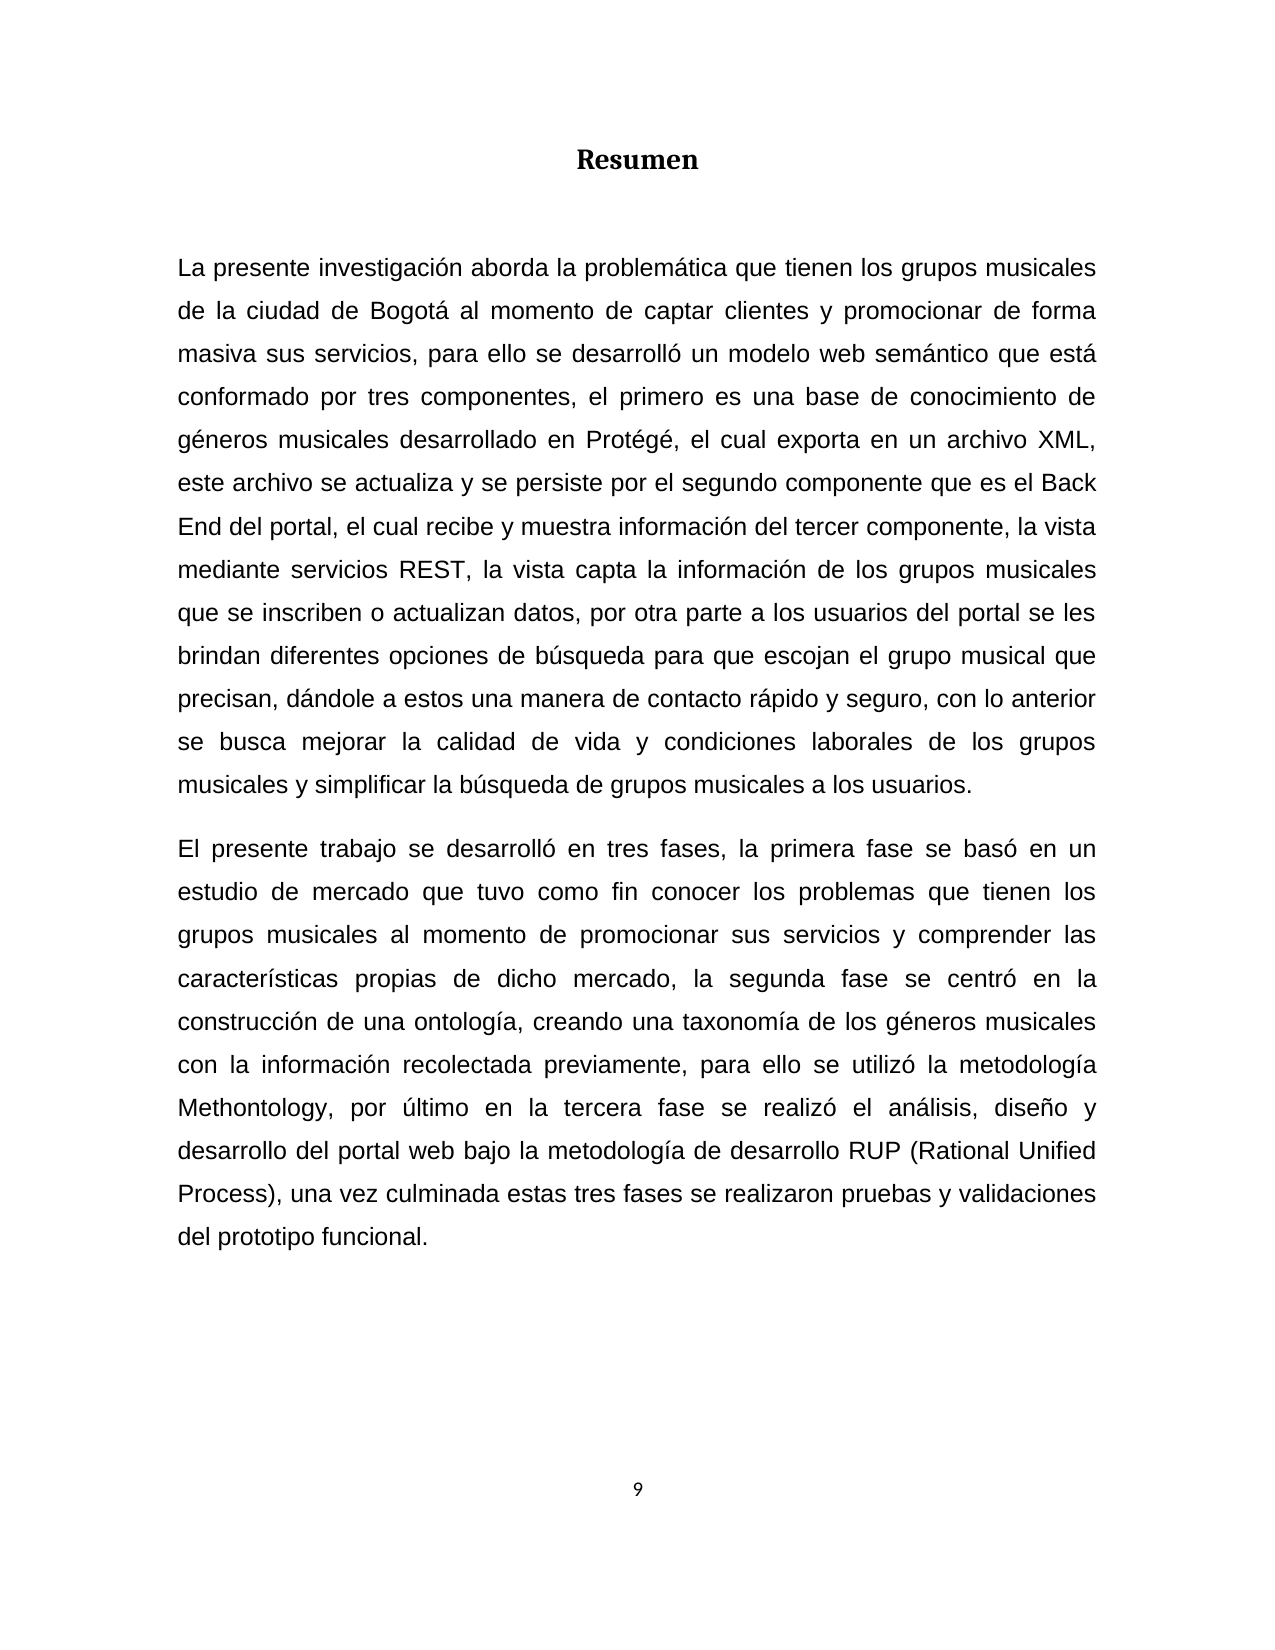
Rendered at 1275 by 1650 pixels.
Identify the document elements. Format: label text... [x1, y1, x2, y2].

text La presente investigación aborda la problemática que tienen los grupos musicales de la ciudad de Bogotá al momento de captar clientes y promocionar de forma masiva sus servicios, para ello se desarrolló un modelo web semántico que está conformado por tres componentes, el primero es una base de conocimiento de géneros musicales desarrollado en Protégé, el cual exporta en un archivo XML, este archivo se actualiza y se persiste por el segundo componente que es el Back End del portal, el cual recibe y muestra información del tercer componente, la vista mediante servicios REST, la vista capta la información de los grupos musicales que se inscriben o actualizan datos, por otra parte a los usuarios del portal se les brindan diferentes opciones de búsqueda para que escojan el grupo musical que precisan, dándole a estos una manera de contacto rápido y seguro, con lo anterior se busca mejorar la calidad de vida y condiciones laborales de los grupos musicales y simplificar la búsqueda de grupos musicales a los usuarios. [177, 253, 1098, 799]
text El presente trabajo se desarrolló en tres fases, la primera fase se basó en un estudio de mercado que tuvo como fin conocer los problemas que tienen los grupos musicales al momento de promocionar sus servicios y comprender las características propias de dicho mercado, la segunda fase se centró en la construcción de una ontología, creando una taxonomía de los géneros musicales con la información recolectada previamente, para ello se utilizó la metodología Methontology, por último en la tercera fase se realizó el análisis, diseño y desarrollo del portal web bajo la metodología de desarrollo RUP (Rational Unified Process), una vez culminada estas tres fases se realizaron pruebas y validaciones del prototipo funcional. [177, 834, 1098, 1251]
subtitle Resumen [177, 143, 1098, 177]
